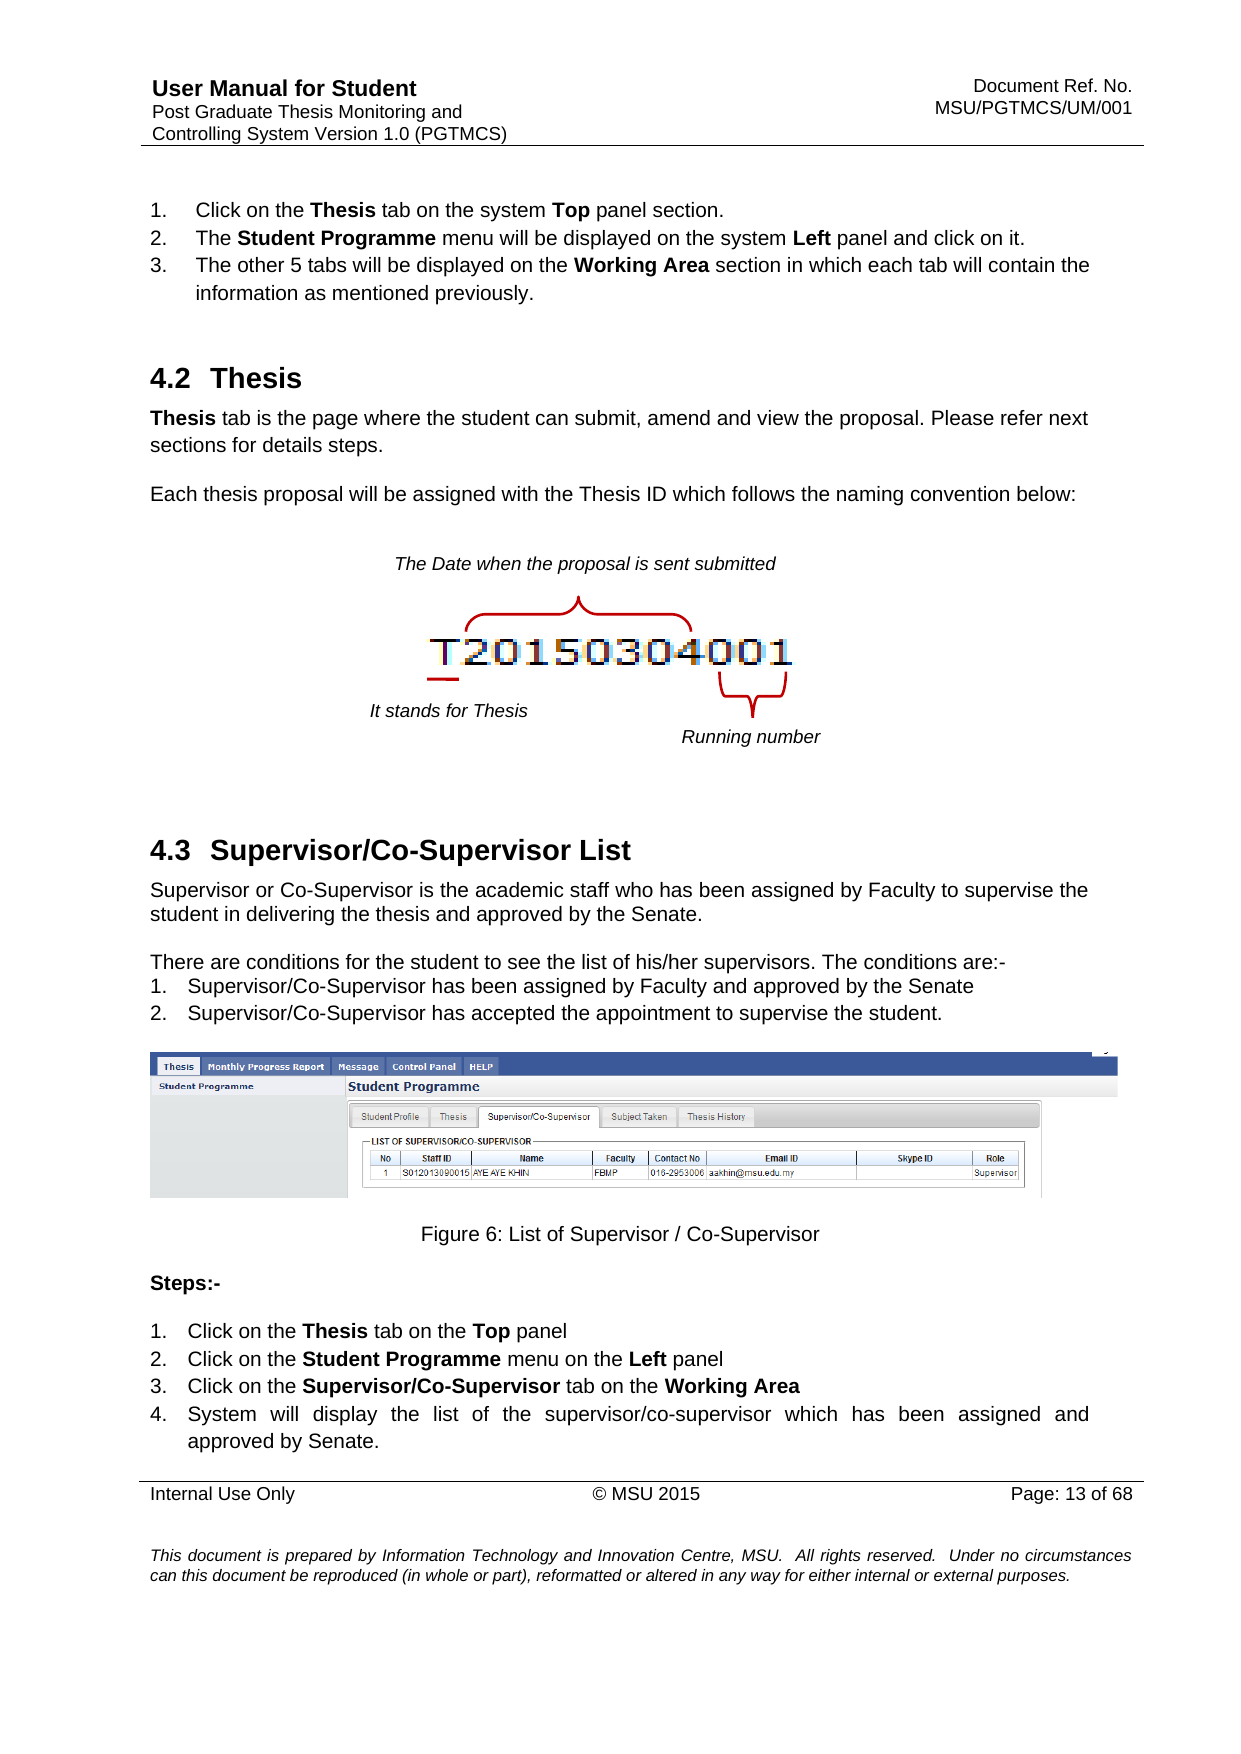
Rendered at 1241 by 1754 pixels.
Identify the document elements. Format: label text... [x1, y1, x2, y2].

text Figure 6: List of Supervisor / Co-Supervisor [150, 1222, 1090, 1246]
text Supervisor or Co-Supervisor is the academic staff who has been assigned by Faculty to supervise the student in delivering the thesis and approved by the Senate. [150, 878, 1090, 926]
list The other 5 tabs will be displayed on the Working Area section in which each tab will contain the information as mentioned previously. [150, 253, 1090, 305]
list Supervisor/Co-Supervisor has been assigned by Faculty and approved by the Senate [150, 973, 1090, 997]
list The Student Programme menu will be displayed on the system Left panel and click on it. [150, 226, 1090, 250]
subtitle Supervisor/Co-Supervisor List [150, 833, 1090, 866]
list Supervisor/Co-Supervisor has accepted the appointment to supervise the student. [150, 1001, 1090, 1025]
list Click on the Supervisor/Co-Supervisor tab on the Working Area [150, 1374, 1090, 1398]
text Steps:- [150, 1271, 1090, 1294]
list Click on the Thesis tab on the system Top panel section. [150, 198, 1090, 222]
text There are conditions for the student to see the list of his/her supervisors. The conditions are:- [150, 949, 1090, 973]
list System will display the list of the supervisor/co-supervisor which has been assigned and approved by Senate. [150, 1401, 1090, 1453]
picture [150, 1052, 1118, 1198]
subtitle Thesis [150, 361, 1090, 394]
list Click on the Student Programme menu on the Left panel [150, 1346, 1090, 1370]
list Click on the Thesis tab on the Top panel [150, 1319, 1090, 1343]
picture [426, 578, 814, 708]
text Thesis tab is the page where the student can submit, amend and view the proposal. Please refer next sections for details steps. [150, 406, 1090, 457]
text Each thesis proposal will be assigned with the Thesis ID which follows the naming convention below: [150, 481, 1090, 505]
